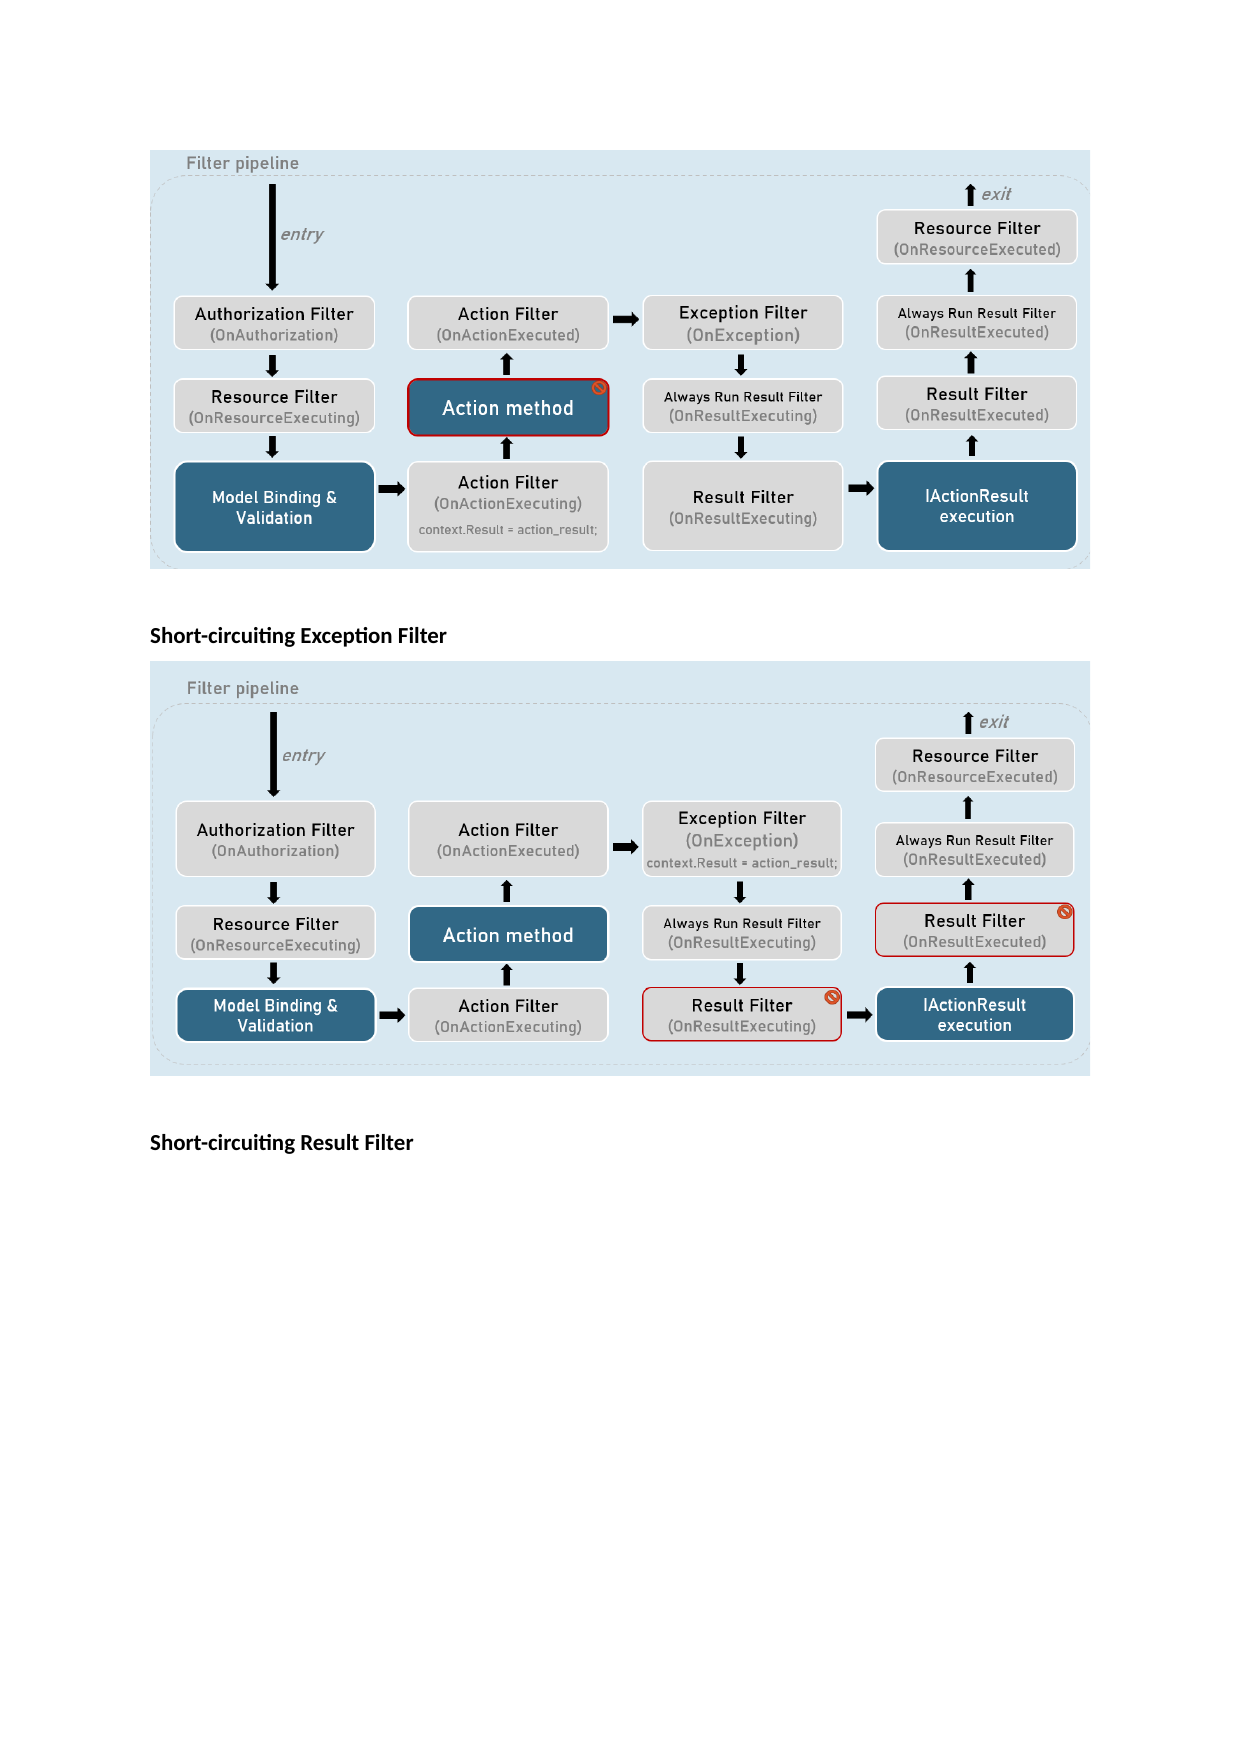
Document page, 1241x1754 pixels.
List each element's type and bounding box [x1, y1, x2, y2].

picture [150, 150, 1091, 569]
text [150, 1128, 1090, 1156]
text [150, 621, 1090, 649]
picture [150, 661, 1091, 1076]
